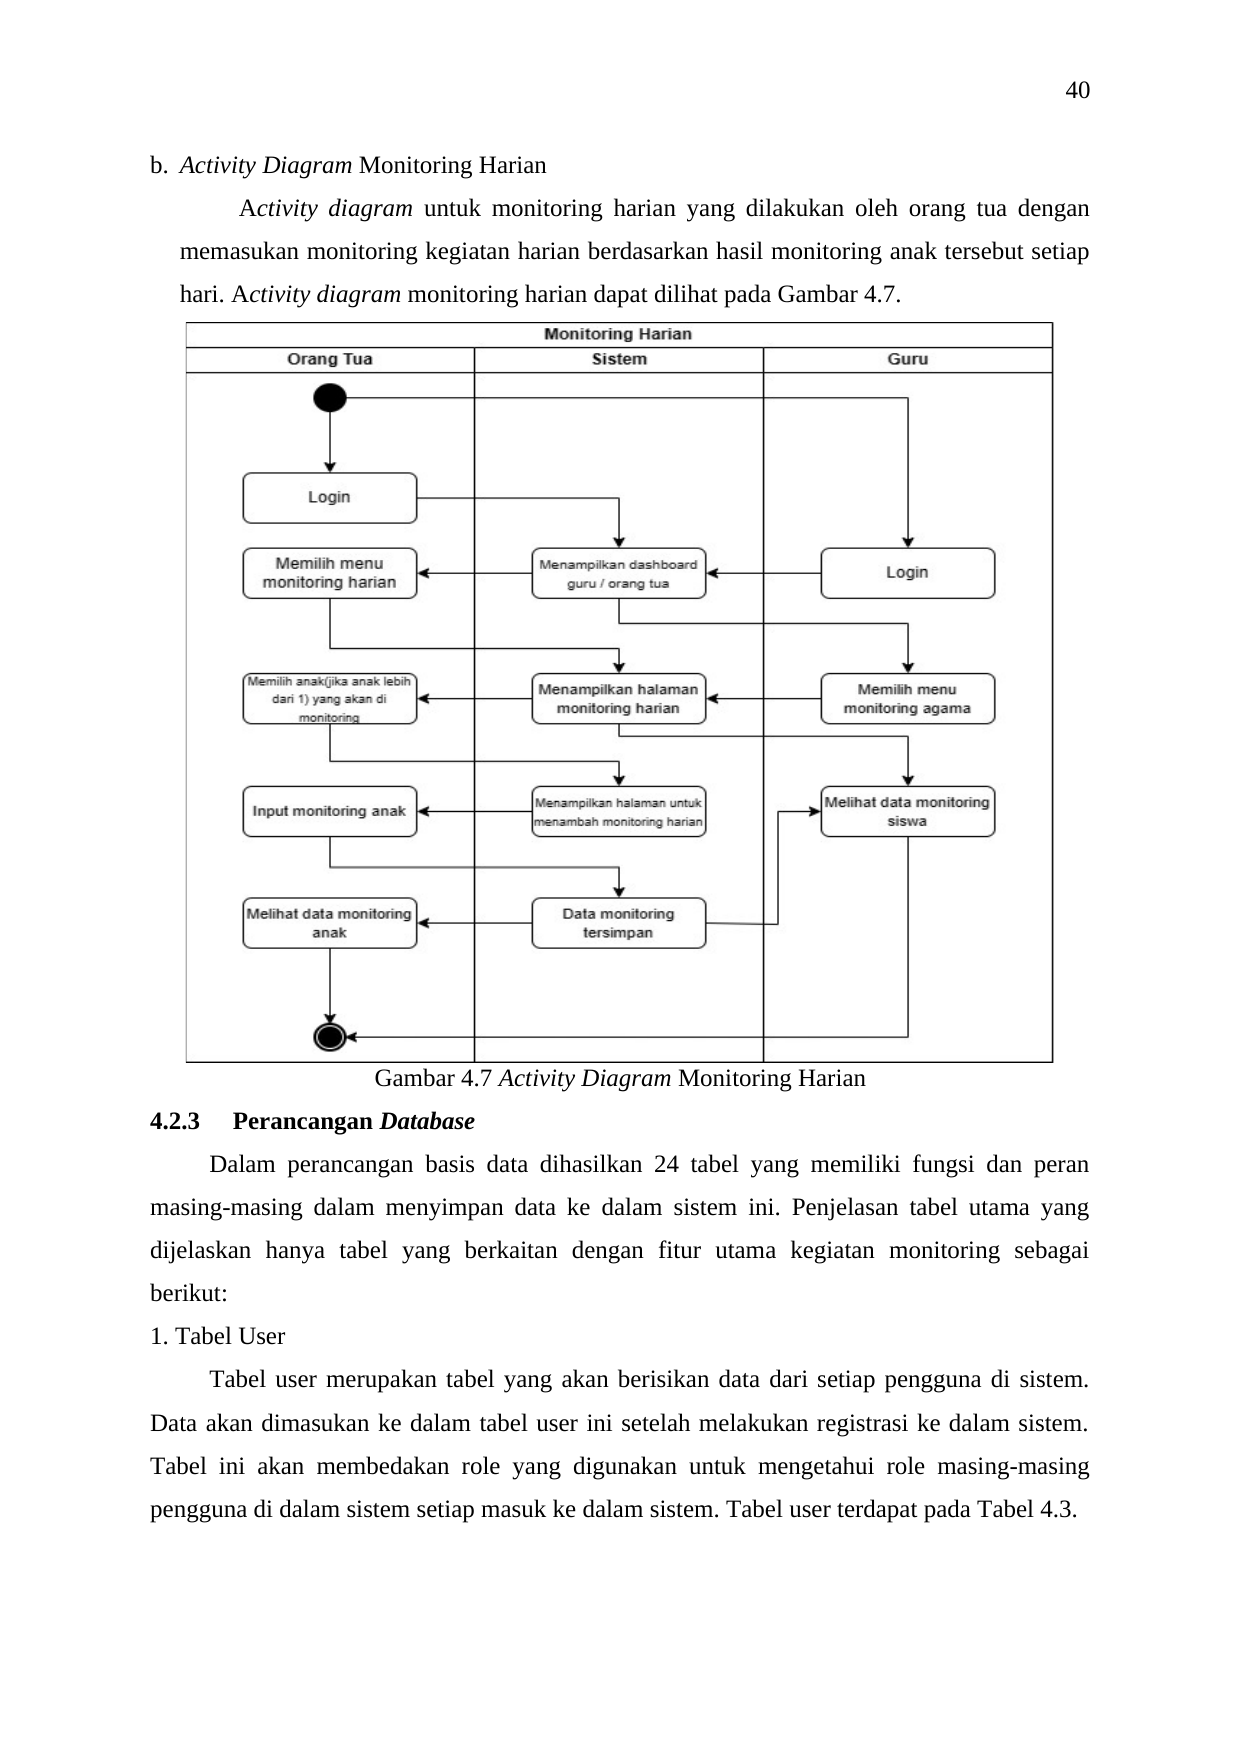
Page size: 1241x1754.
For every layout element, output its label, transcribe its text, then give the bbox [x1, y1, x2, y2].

text 1. Tabel User [150, 1321, 1090, 1350]
subtitle Perancangan Database [150, 1106, 1090, 1134]
text Dalam perancangan basis data dihasilkan 24 tabel yang memiliki fungsi dan peran masing-masing dalam menyimpan data ke dalam sistem ini. Penjelasan tabel utama yang dijelaskan hanya tabel yang berkaitan dengan fitur utama kegiatan monitoring sebagai berikut: [150, 1149, 1090, 1307]
text Activity diagram untuk monitoring harian yang dilakukan oleh orang tua dengan memasukan monitoring kegiatan harian berdasarkan hasil monitoring anak tersebut setiap hari. Activity diagram monitoring harian dapat dilihat pada Gambar 4.7. [179, 193, 1090, 308]
list Activity Diagram Monitoring Harian [150, 150, 1090, 179]
picture [185, 322, 1055, 1063]
text Tabel user merupakan tabel yang akan berisikan data dari setiap pengguna di sistem. Data akan dimasukan ke dalam tabel user ini setelah melakukan registrasi ke dalam sistem. Tabel ini akan membedakan role yang digunakan untuk mengetahui role masing-masing pengguna di dalam sistem setiap masuk ke dalam sistem. Tabel user terdapat pada Tabel 4.3. [150, 1364, 1090, 1523]
text Gambar 4.7 Activity Diagram Monitoring Harian [150, 1063, 1090, 1091]
